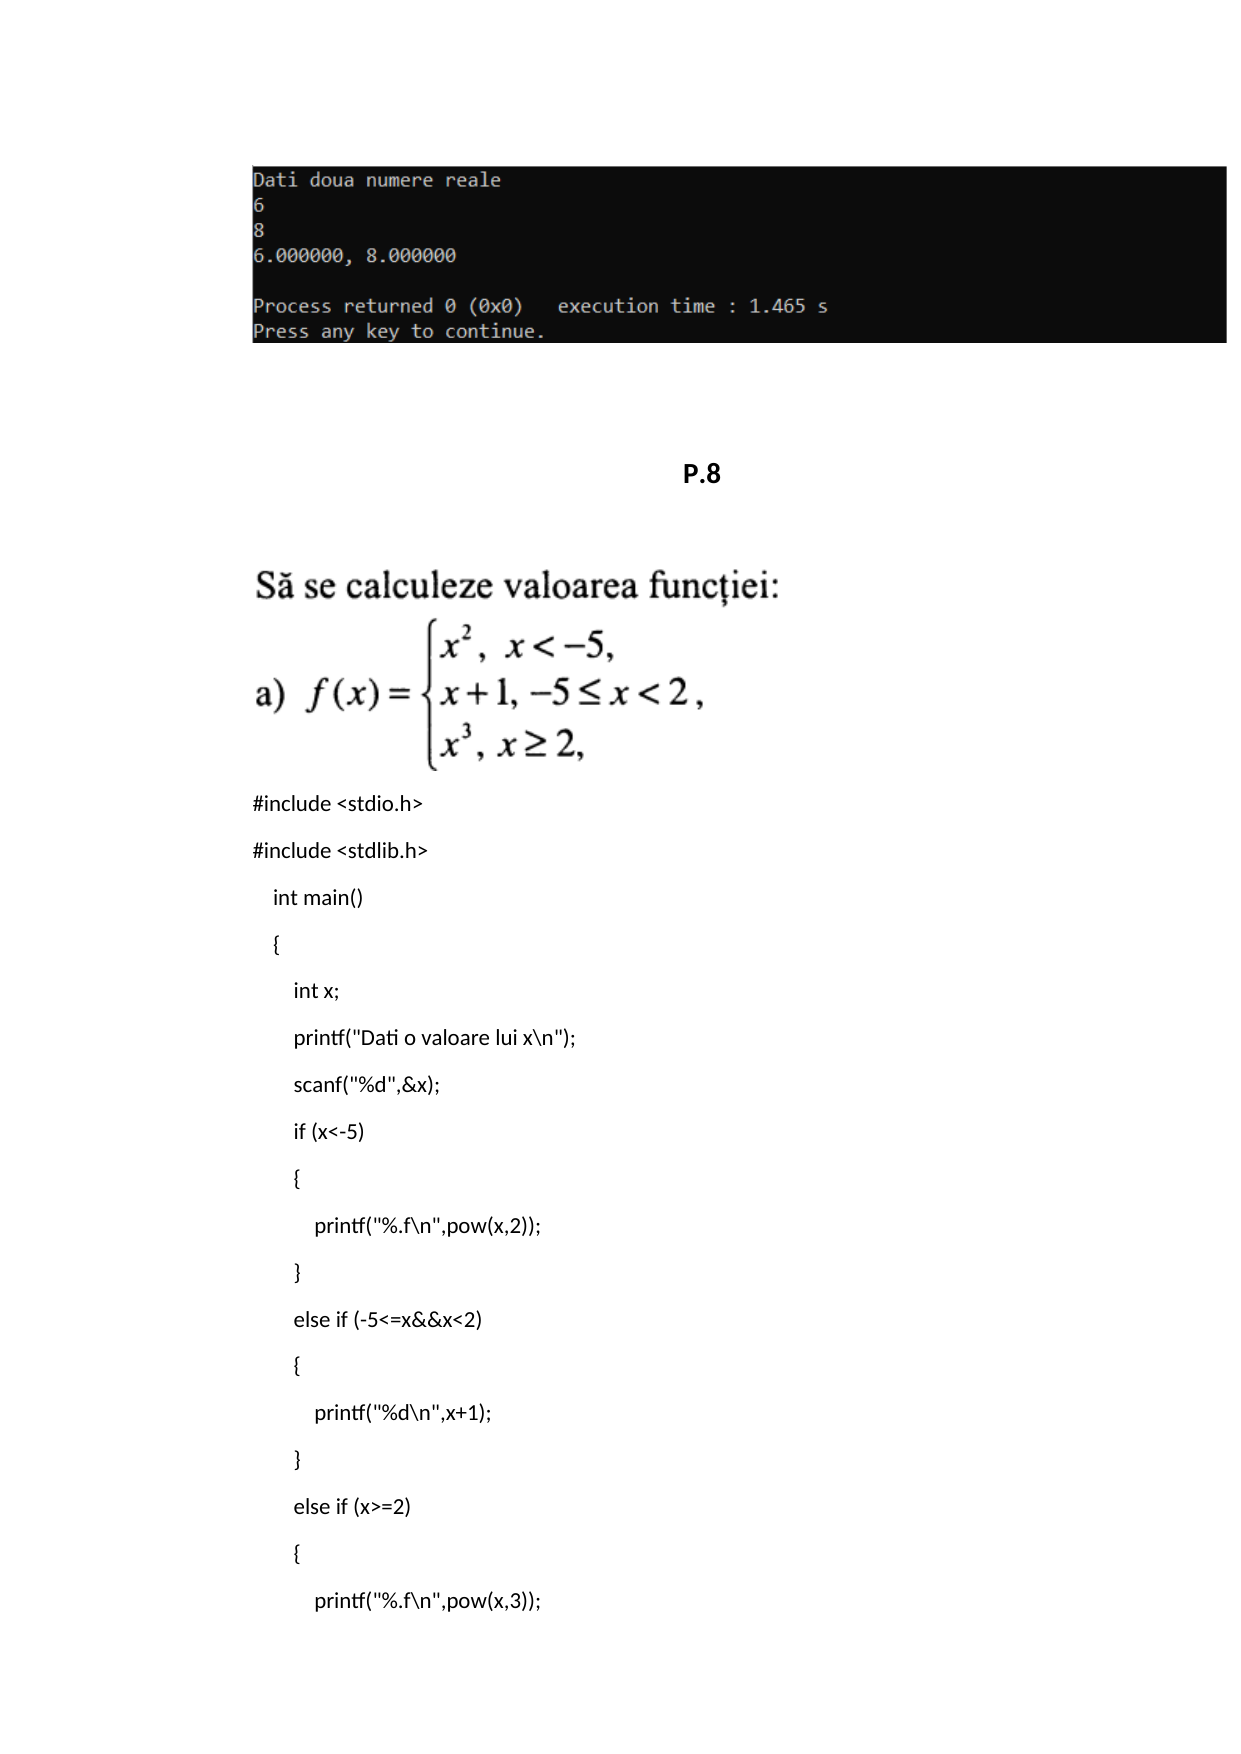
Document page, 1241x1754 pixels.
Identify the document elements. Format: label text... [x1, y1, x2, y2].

text { [252, 1164, 1152, 1192]
text P.8 [252, 455, 1152, 491]
text #include <stdlib.h> [252, 836, 1152, 864]
text printf("Dati o valoare lui x\n"); [252, 1023, 1152, 1052]
picture [252, 165, 1227, 343]
text { [252, 1539, 1152, 1567]
text int x; [252, 977, 1152, 1005]
text { [252, 930, 1152, 958]
text else if (-5<=x&&x<2) [252, 1305, 1152, 1333]
text printf("%d\n",x+1); [252, 1398, 1152, 1427]
text #include <stdio.h> [252, 789, 1152, 817]
text printf("%.f\n",pow(x,2)); [252, 1211, 1152, 1239]
text else if (x>=2) [252, 1492, 1152, 1520]
text { [252, 1352, 1152, 1380]
picture [252, 565, 814, 771]
text printf("%.f\n",pow(x,3)); [252, 1586, 1152, 1614]
text } [252, 1445, 1152, 1473]
text int main() [252, 883, 1152, 911]
text scanf("%d",&x); [252, 1070, 1152, 1098]
text if (x<-5) [252, 1117, 1152, 1145]
text } [252, 1258, 1152, 1286]
